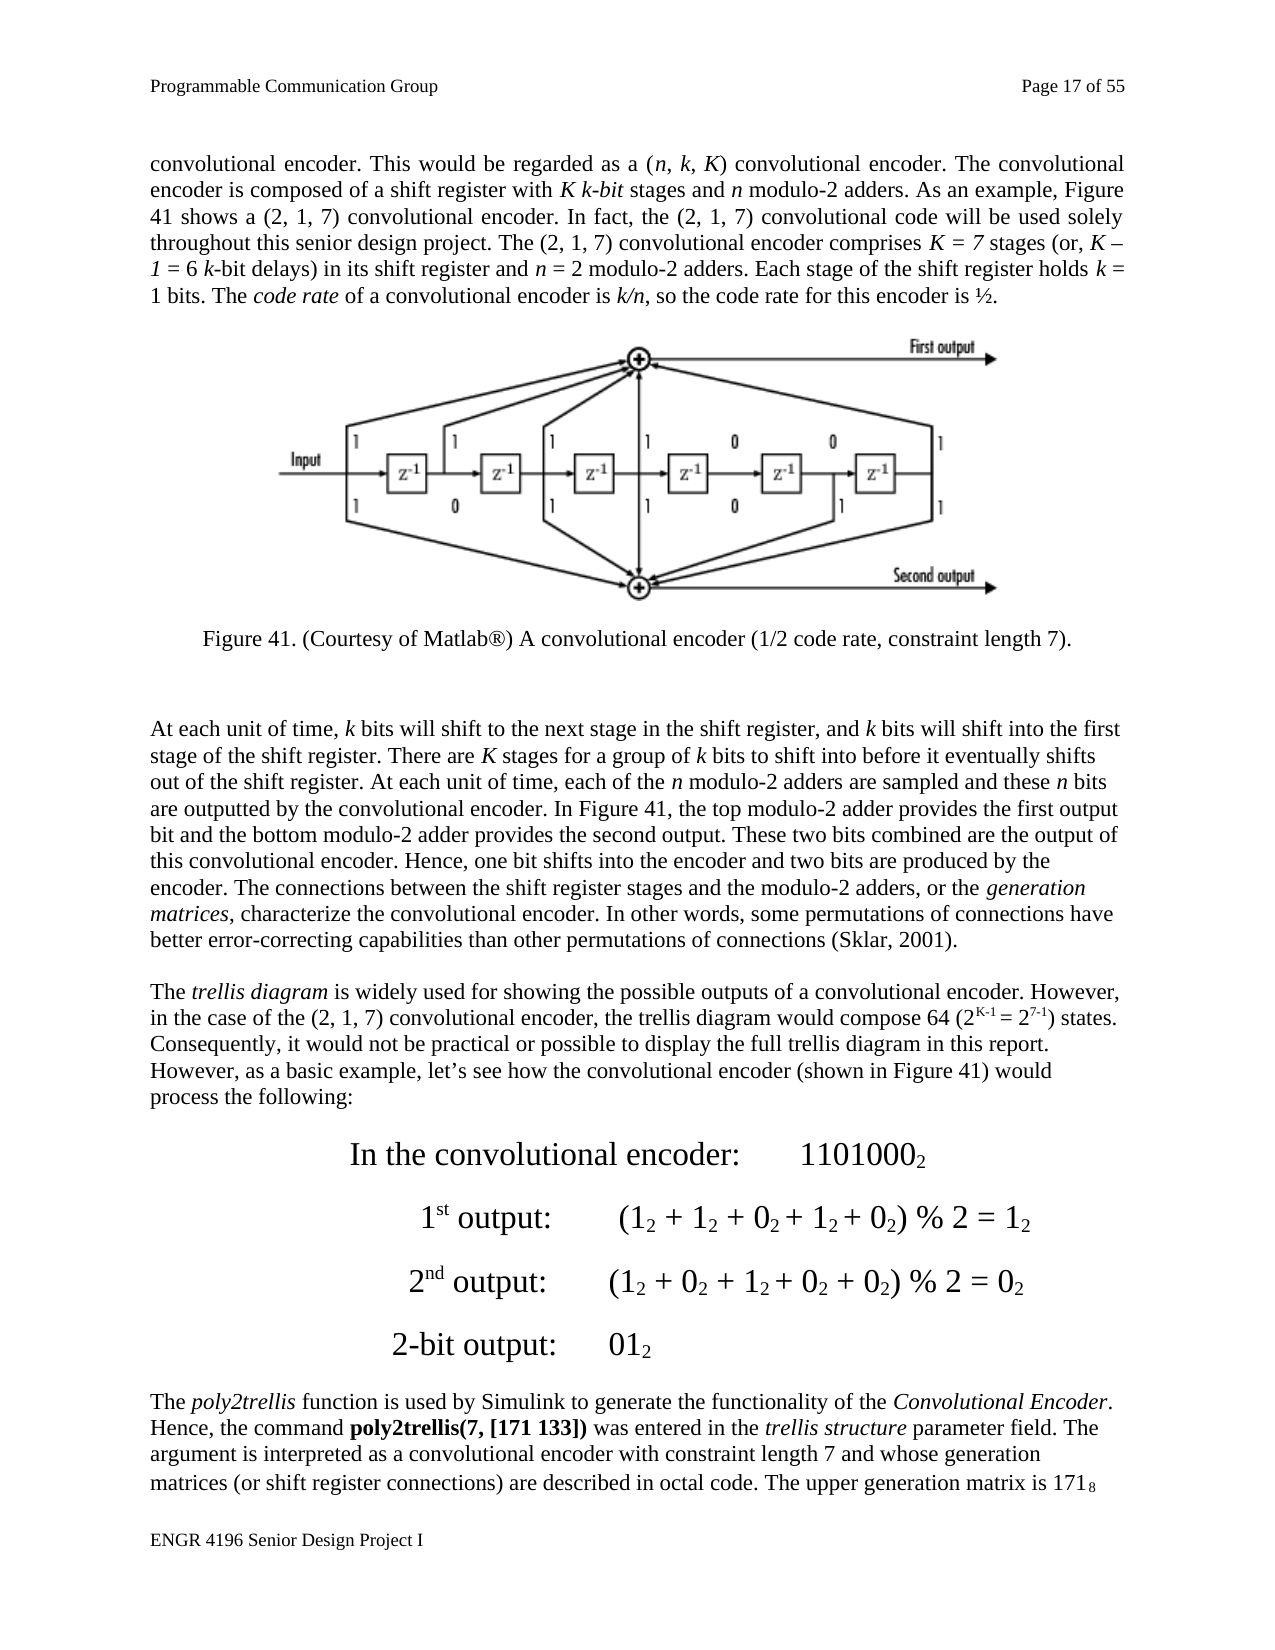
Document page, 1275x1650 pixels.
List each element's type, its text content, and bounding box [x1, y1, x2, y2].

text The trellis diagram is widely used for showing the possible outputs of a convolutional encoder. However, in the case of the (2, 1, 7) convolutional encoder, the trellis diagram would compose 64 (2K-1 = 27-1) states. Consequently, it would not be practical or possible to display the full trellis diagram in this report. However, as a basic example, let’s see how the convolutional encoder (shown in Figure 41) would process the following: [150, 978, 1125, 1109]
text 2-bit output: 012 [300, 1324, 1125, 1363]
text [150, 1388, 1125, 1496]
text Figure 41. (Courtesy of Matlab®) A convolutional encoder (1/2 code rate, constraint length 7). [150, 625, 1125, 652]
text 2nd output: (12 + 02 + 12 + 02 + 02) % 2 = 02 [300, 1261, 1125, 1299]
text In the convolutional encoder: 11010002 [150, 1134, 1125, 1173]
text At each unit of time, k bits will shift to the next stage in the shift register, and k bits will shift into the first stage of the shift register. There are K stages for a group of k bits to shift into before it eventually shifts out of the shift register. At each unit of time, each of the n modulo-2 adders are sampled and these n bits are outputted by the convolutional encoder. In Figure 41, the top modulo-2 adder provides the first output bit and the bottom modulo-2 adder provides the second output. These two bits combined are the output of this convolutional encoder. Hence, one bit shifts into the encoder and two bits are produced by the encoder. The connections between the shift register stages and the modulo-2 adders, or the generation matrices, characterize the convolutional encoder. In other words, some permutations of connections have better error-correcting capabilities than other permutations of connections (Sklar, 2001). [150, 716, 1125, 953]
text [150, 150, 1125, 308]
picture [277, 333, 998, 601]
text 1st output: (12 + 12 + 02 + 12 + 02) % 2 = 12 [225, 1198, 1125, 1236]
